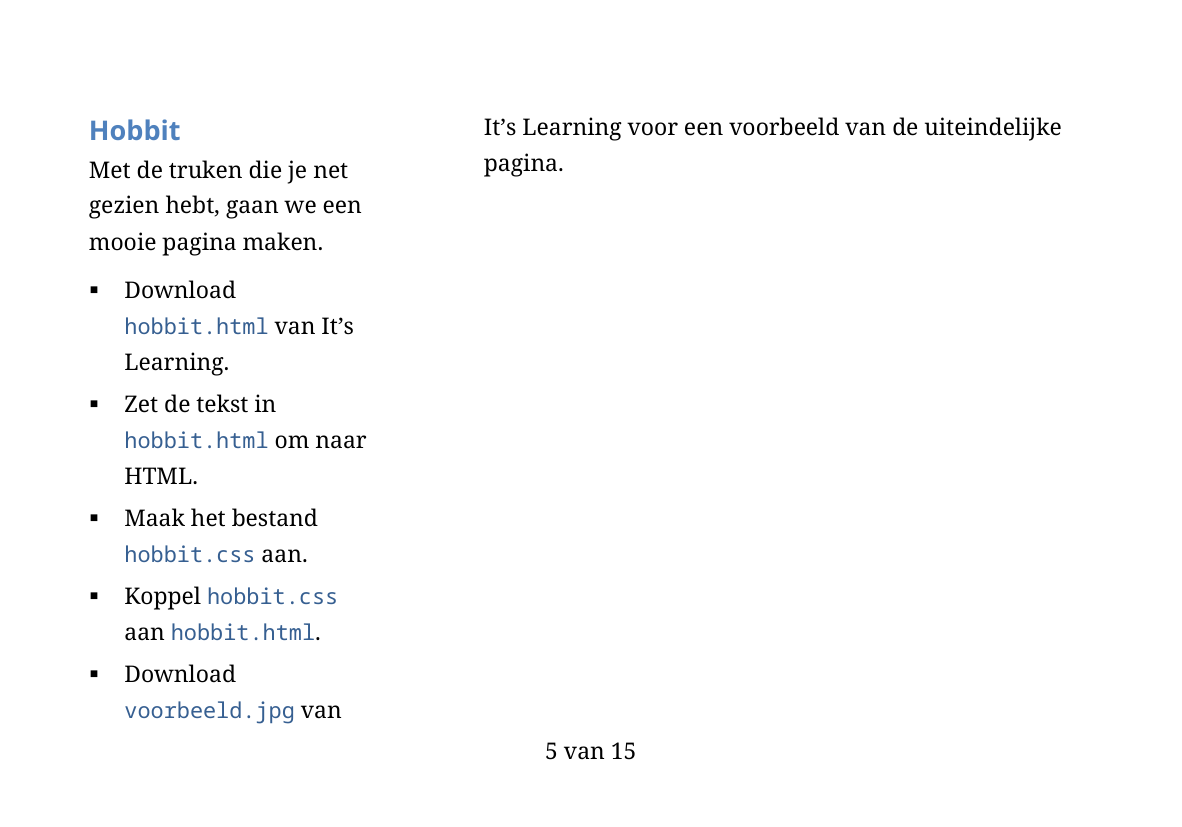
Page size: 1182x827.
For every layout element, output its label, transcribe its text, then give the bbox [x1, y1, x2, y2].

text Download voorbeeld.jpg van It’s Learning voor een voorbeeld van de uiteindelijke pagina. [448, 111, 1092, 178]
subtitle Hobbit [89, 111, 373, 148]
text Zet de tekst in hobbit.html om naar HTML. [89, 388, 373, 491]
text Download hobbit.html van It’s Learning. [89, 274, 373, 377]
text Koppel hobbit.css aan hobbit.html. [89, 580, 373, 647]
text Met de truken die je net gezien hebt, gaan we een mooie pagina maken. [89, 153, 373, 257]
text Maak het bestand hobbit.css aan. [89, 502, 373, 569]
text Download voorbeeld.jpg van It’s Learning voor een voorbeeld van de uiteindelijke pagina. [89, 658, 373, 725]
